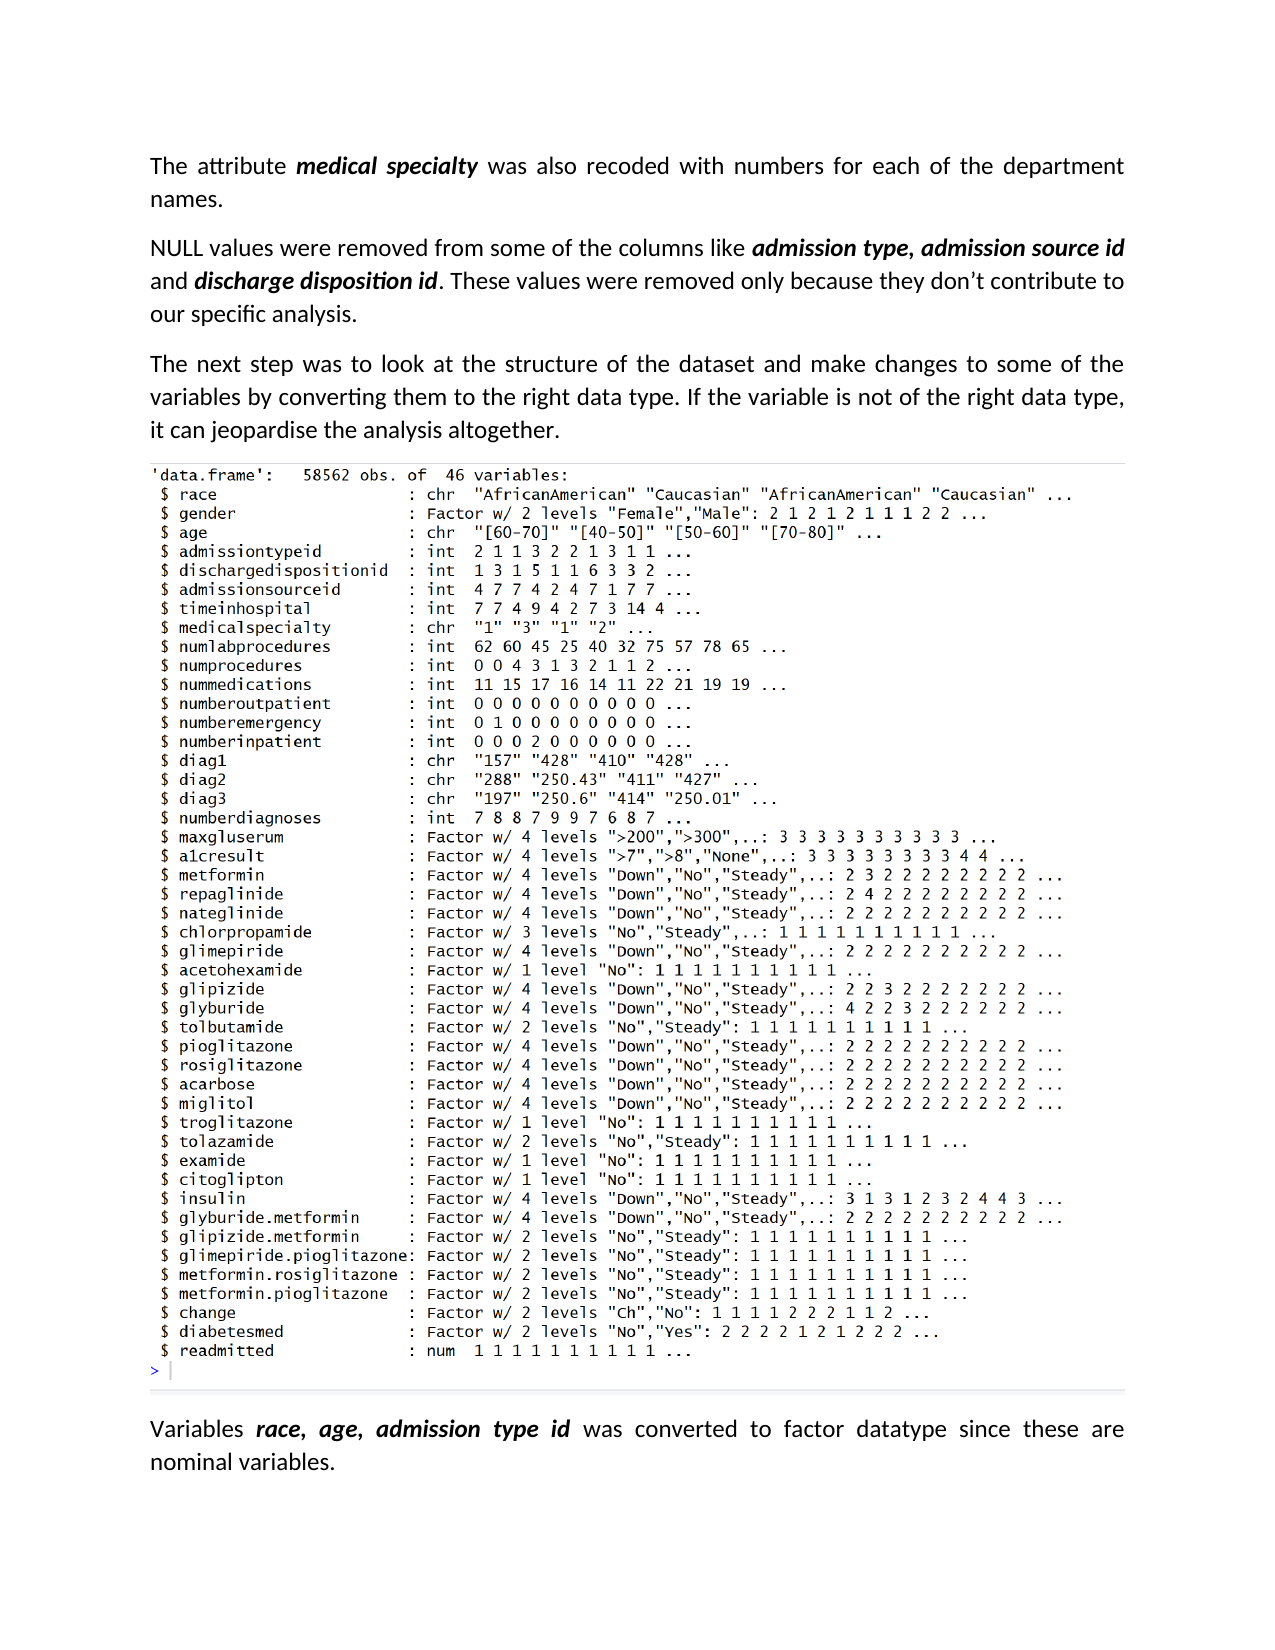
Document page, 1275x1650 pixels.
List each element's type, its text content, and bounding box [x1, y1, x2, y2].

text The attribute medical specialty was also recoded with numbers for each of the department names. [150, 181, 1125, 213]
picture [150, 463, 1125, 1395]
text Variables race, age, admission type id was converted to factor datatype since these are nominal variables. [150, 1444, 1125, 1477]
text NULL values were removed from some of the columns like admission type, admission source id and discharge disposition id. These values were removed only because they don’t contribute to our specific analysis. [150, 296, 1125, 329]
text The next step was to look at the structure of the dataset and make changes to some of the variables by converting them to the right data type. If the variable is not of the right data type, it can jeopardise the analysis altogether. [150, 411, 1125, 444]
